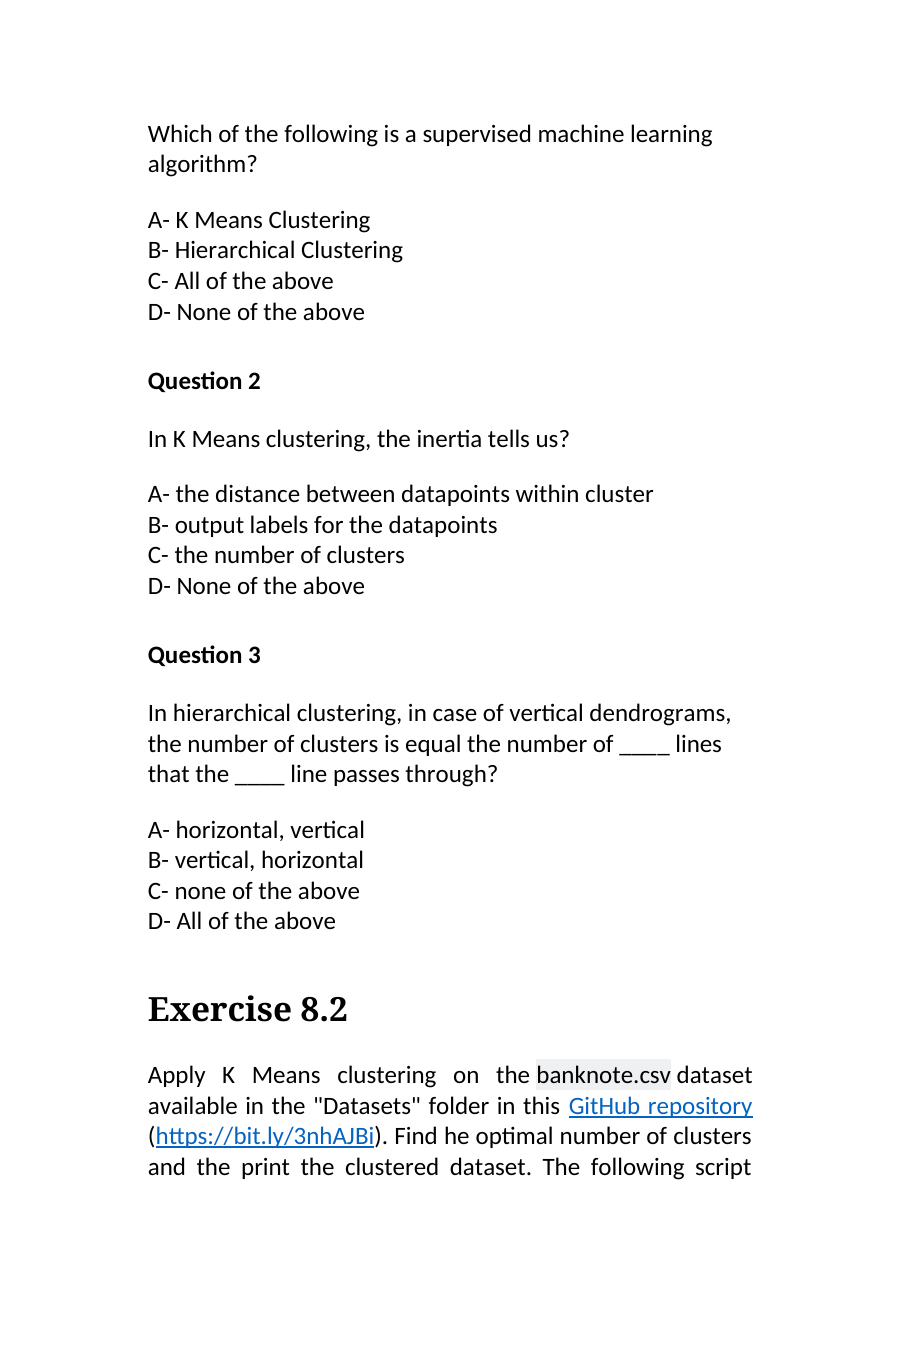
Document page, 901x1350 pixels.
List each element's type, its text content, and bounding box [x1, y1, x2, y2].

text In hierarchical clustering, in case of vertical dendrograms, the number of clusters is equal the number of ____ lines that the ____ line passes through? [148, 697, 752, 789]
text In K Means clustering, the inertia tells us? [148, 423, 752, 453]
text A- horizontal, vertical B- vertical, horizontal C- none of the above D- All of the above [148, 814, 752, 936]
text A- the distance between datapoints within cluster B- output labels for the datapoints C- the number of clusters D- None of the above [148, 478, 752, 601]
text A- K Means Clustering B- Hierarchical Clustering C- All of the above D- None of the above [148, 204, 752, 326]
subtitle Question 3 [148, 639, 752, 670]
subtitle Question 2 [148, 365, 752, 396]
text Which of the following is a supervised machine learning algorithm? [148, 118, 752, 179]
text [148, 1059, 752, 1181]
subtitle Exercise 8.2 [148, 985, 752, 1031]
